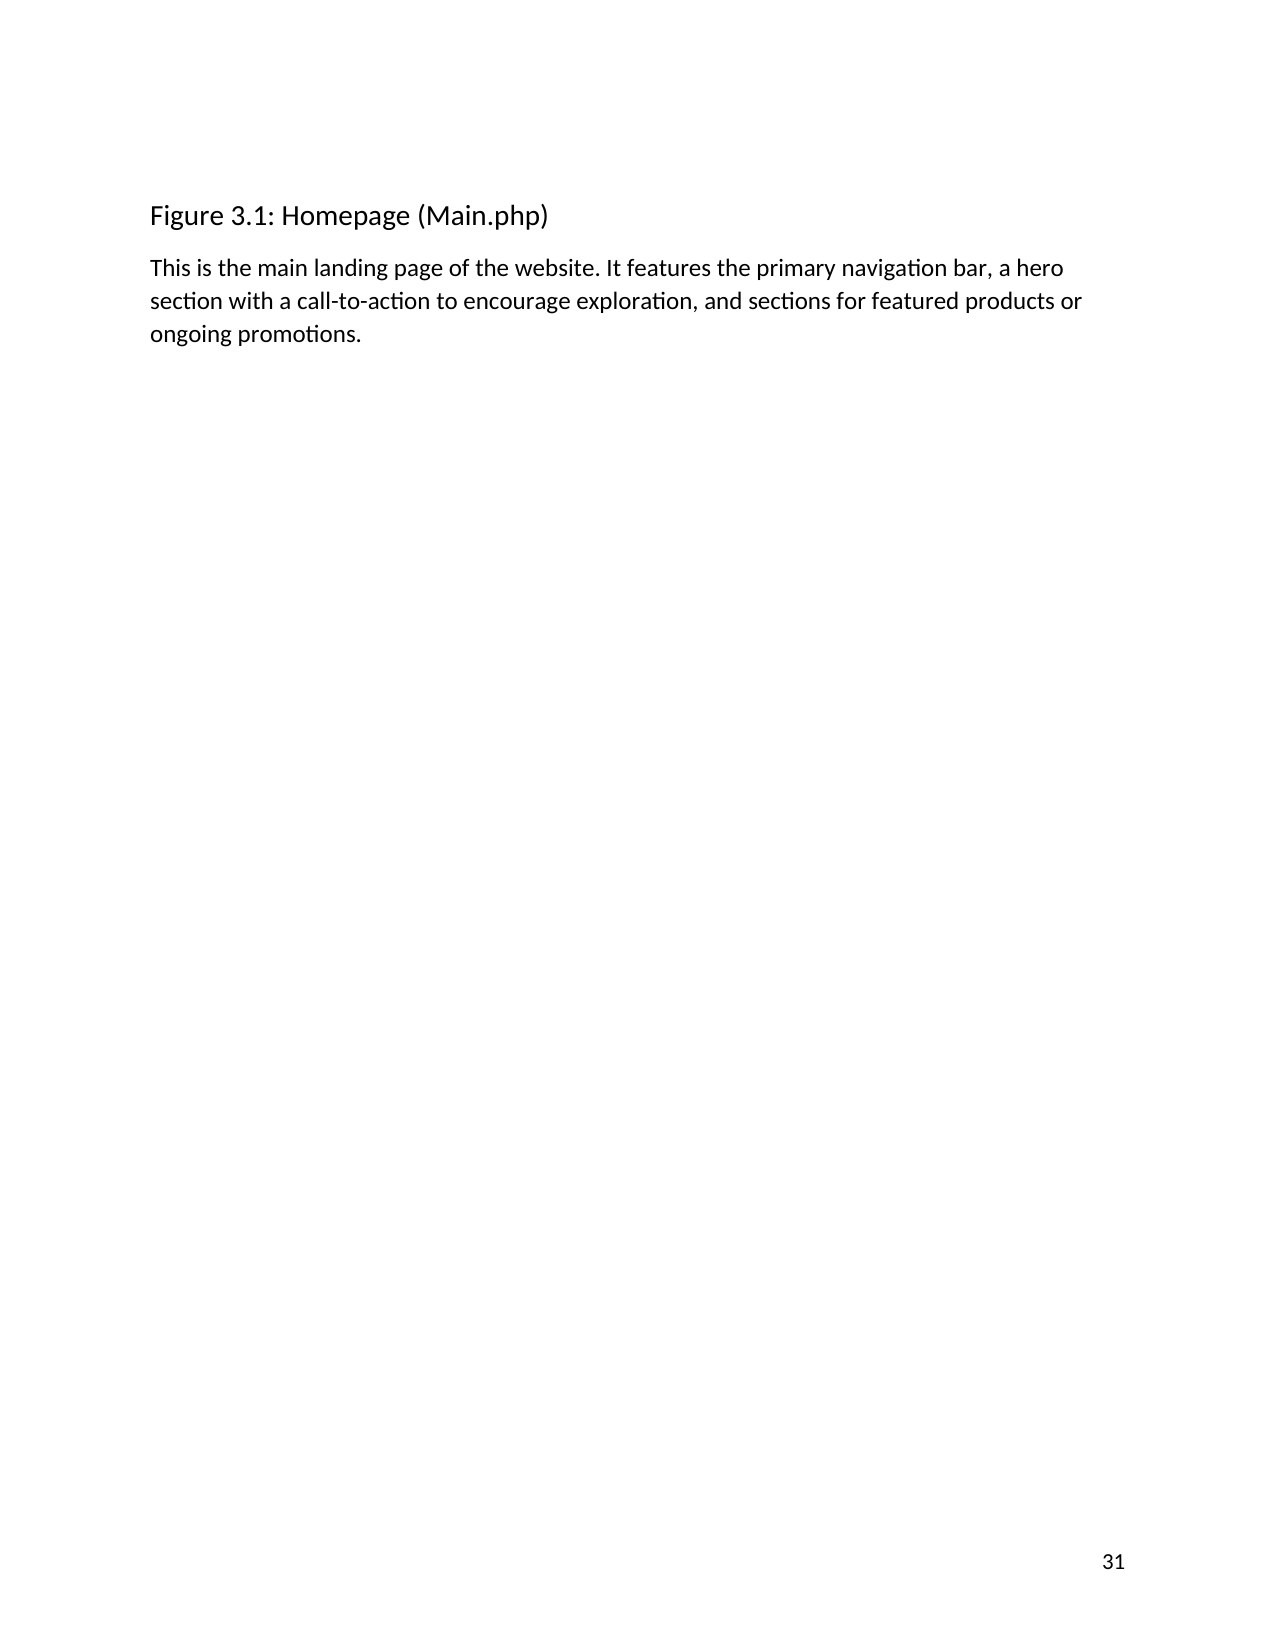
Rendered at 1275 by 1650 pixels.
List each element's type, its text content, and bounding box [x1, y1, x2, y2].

subtitle Figure 3.1: Homepage (Main.php) [150, 197, 1125, 232]
text This is the main landing page of the website. It features the primary navigation bar, a hero section with a call-to-action to encourage exploration, and sections for featured products or ongoing promotions. [150, 252, 1125, 348]
